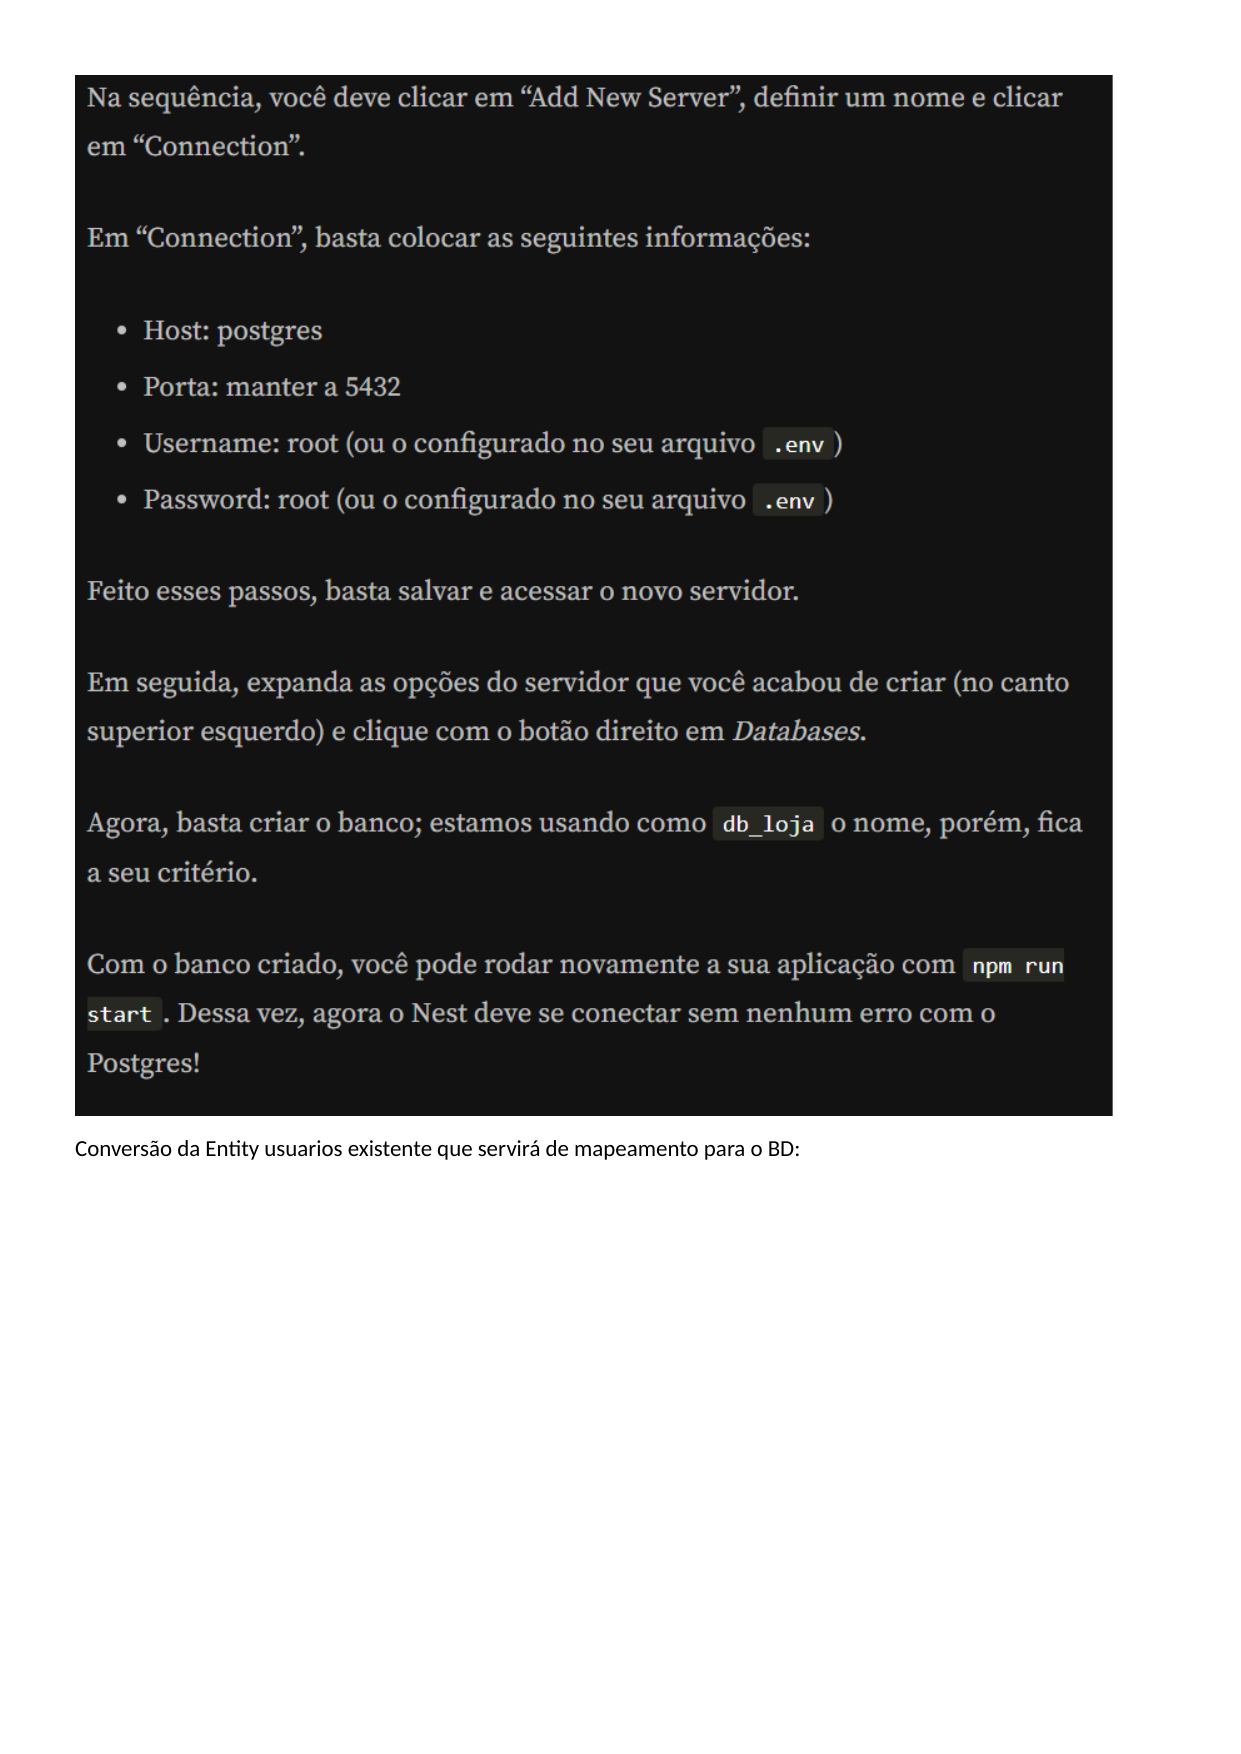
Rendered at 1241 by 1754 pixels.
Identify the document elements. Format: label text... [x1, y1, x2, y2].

text Conversão da Entity usuarios existente que servirá de mapeamento para o BD: [75, 1134, 1165, 1162]
picture [75, 75, 1113, 1116]
